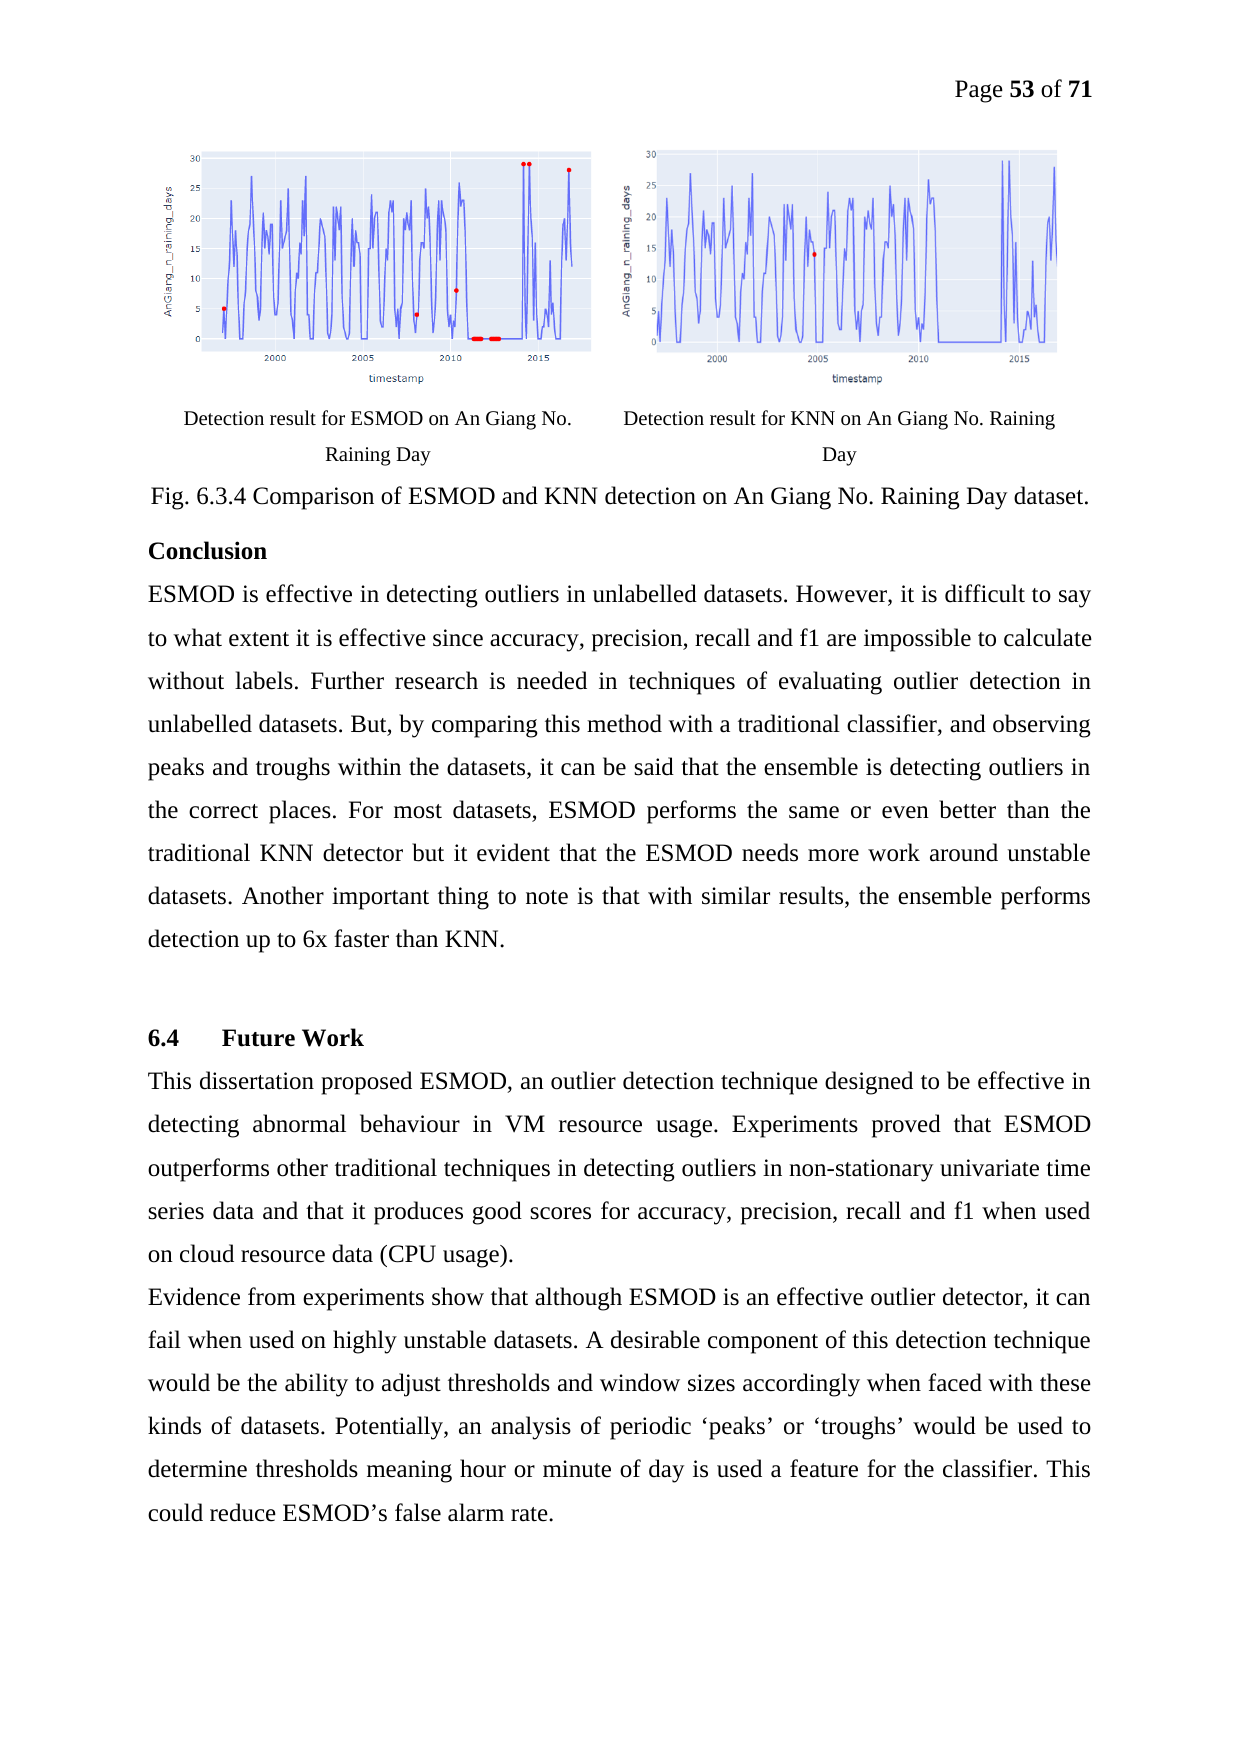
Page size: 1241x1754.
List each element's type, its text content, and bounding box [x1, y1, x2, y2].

text Future Work [148, 1023, 1092, 1052]
table_cell Detection result for KNN on An Giang No. Raining Day [608, 406, 1071, 481]
table_cell Detection result for ESMOD on An Giang No. Raining Day [148, 406, 608, 481]
text ESMOD is effective in detecting outliers in unlabelled datasets. However, it is difficult to say to what extent it is effective since accuracy, precision, recall and f1 are impossible to calculate without labels. Further research is needed in techniques of evaluating outlier detection in unlabelled datasets. But, by comparing this method with a traditional classifier, and observing peaks and troughs within the datasets, it can be said that the ensemble is detecting outliers in the correct places. For most datasets, ESMOD performs the same or even better than the traditional KNN detector but it evident that the ESMOD needs more work around unstable datasets. Another important thing to note is that with similar results, the ensemble performs detection up to 6x faster than KNN. [148, 579, 1092, 953]
text Fig. 6.3.4 Comparison of ESMOD and KNN detection on An Giang No. Raining Day dataset. [148, 481, 1092, 509]
picture [161, 147, 594, 385]
text Evidence from experiments show that although ESMOD is an effective outlier detector, it can fail when used on highly unstable datasets. A desirable component of this detection technique would be the ability to adjust thresholds and window sizes accordingly when faced with these kinds of datasets. Potentially, an analysis of periodic ‘peaks’ or ‘troughs’ would be used to determine thresholds meaning hour or minute of day is used a feature for the classifier. This could reduce ESMOD’s false alarm rate. [148, 1282, 1092, 1526]
table_header [148, 148, 608, 406]
text Conclusion [148, 536, 1092, 565]
text This dissertation proposed ESMOD, an outlier detection technique designed to be effective in detecting abnormal behaviour in VM resource usage. Experiments proved that ESMOD outperforms other traditional techniques in detecting outliers in non-stationary univariate time series data and that it produces good scores for accuracy, precision, recall and f1 when used on cloud resource data (CPU usage). [148, 1066, 1092, 1268]
table_header [608, 148, 1071, 406]
picture [621, 147, 1058, 386]
